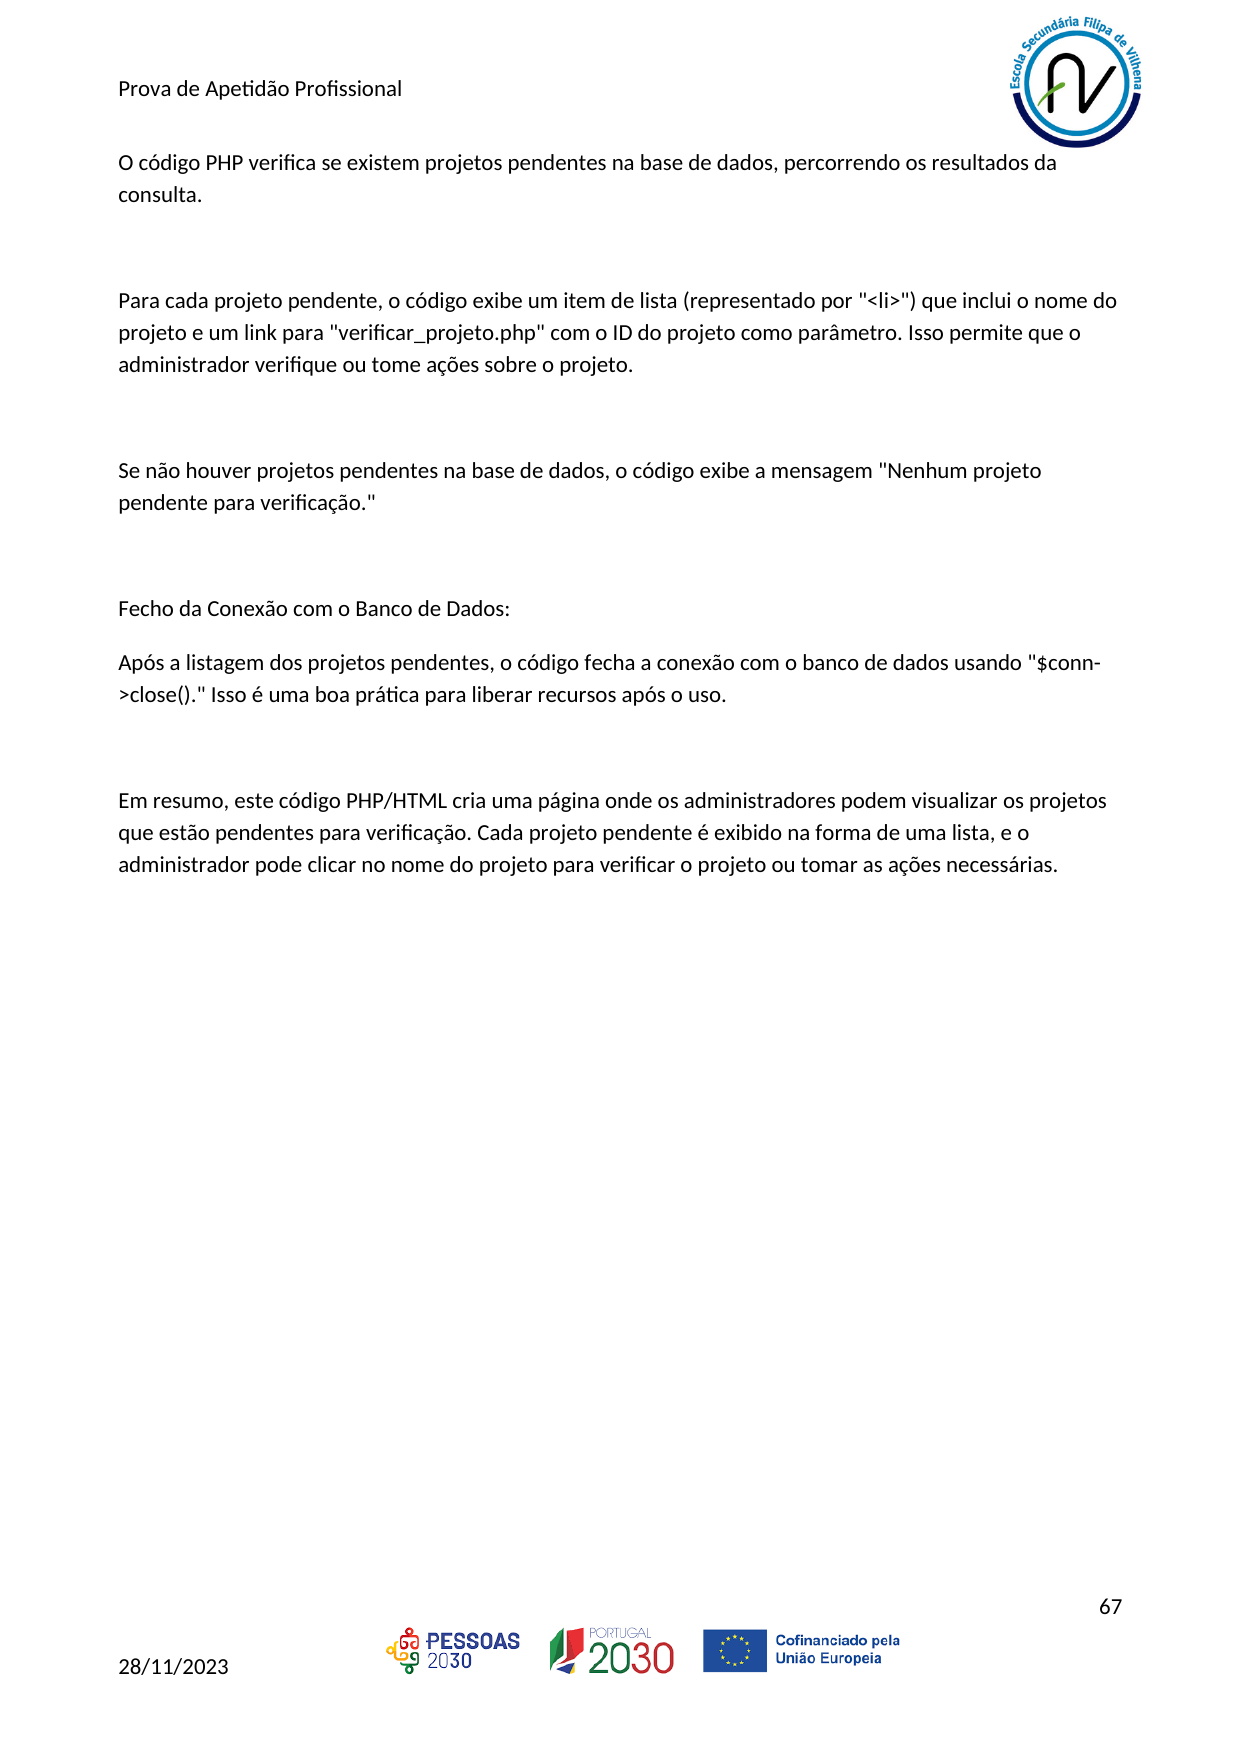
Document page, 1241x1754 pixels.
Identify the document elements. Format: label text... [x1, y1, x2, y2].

text Fecho da Conexão com o Banco de Dados: [118, 594, 1122, 623]
text Em resumo, este código PHP/HTML cria uma página onde os administradores podem visualizar os projetos que estão pendentes para verificação. Cada projeto pendente é exibido na forma de uma lista, e o administrador pode clicar no nome do projeto para verificar o projeto ou tomar as ações necessárias. [118, 786, 1122, 878]
picture [373, 1620, 914, 1675]
picture [1009, 15, 1142, 148]
text O código PHP verifica se existem projetos pendentes na base de dados, percorrendo os resultados da consulta. [118, 148, 1122, 208]
text Se não houver projetos pendentes na base de dados, o código exibe a mensagem "Nenhum projeto pendente para verificação." [118, 456, 1122, 517]
text Após a listagem dos projetos pendentes, o código fecha a conexão com o banco de dados usando "$conn->close()." Isso é uma boa prática para liberar recursos após o uso. [118, 648, 1122, 708]
text Para cada projeto pendente, o código exibe um item de lista (representado por "<li>") que inclui o nome do projeto e um link para "verificar_projeto.php" com o ID do projeto como parâmetro. Isso permite que o administrador verifique ou tome ações sobre o projeto. [118, 286, 1122, 378]
